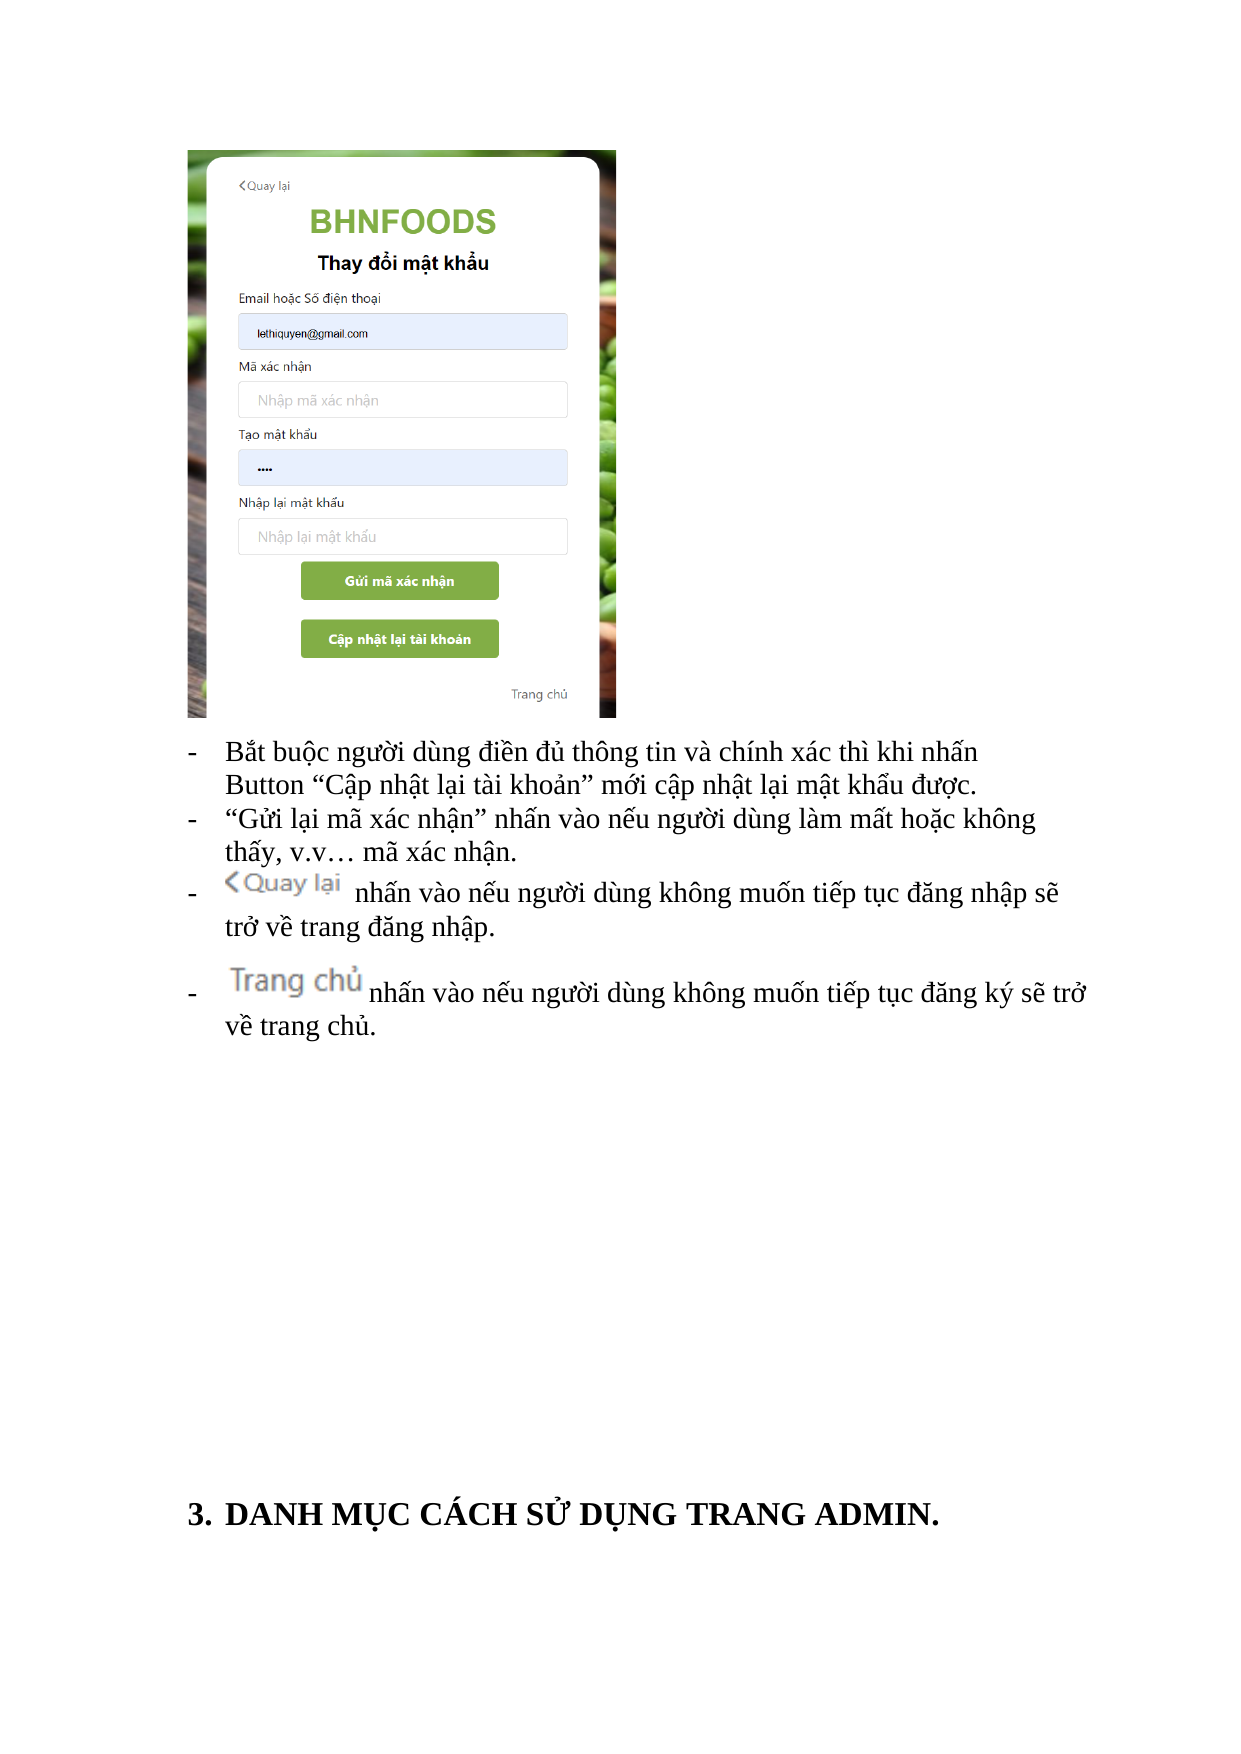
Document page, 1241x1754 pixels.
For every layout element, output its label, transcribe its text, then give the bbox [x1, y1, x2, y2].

list “Gửi lại mã xác nhận” nhấn vào nếu người dùng làm mất hoặc không thấy, v.v… mã xác nhận. [187, 801, 1090, 868]
list nhấn vào nếu người dùng không muốn tiếp tục đăng nhập sẽ trở về trang đăng nhập. [187, 868, 1090, 942]
list nhấn vào nếu người dùng không muốn tiếp tục đăng ký sẽ trở về trang chủ. [187, 959, 1090, 1042]
picture [225, 958, 369, 1002]
picture [187, 150, 617, 718]
picture [225, 868, 348, 903]
list Bắt buộc người dùng điền đủ thông tin và chính xác thì khi nhấn Button “Cập nhật lại tài khoản” mới cập nhật lại mật khẩu được. [187, 734, 1090, 801]
list DANH MỤC CÁCH SỬ DỤNG TRANG ADMIN. [187, 1494, 1090, 1533]
